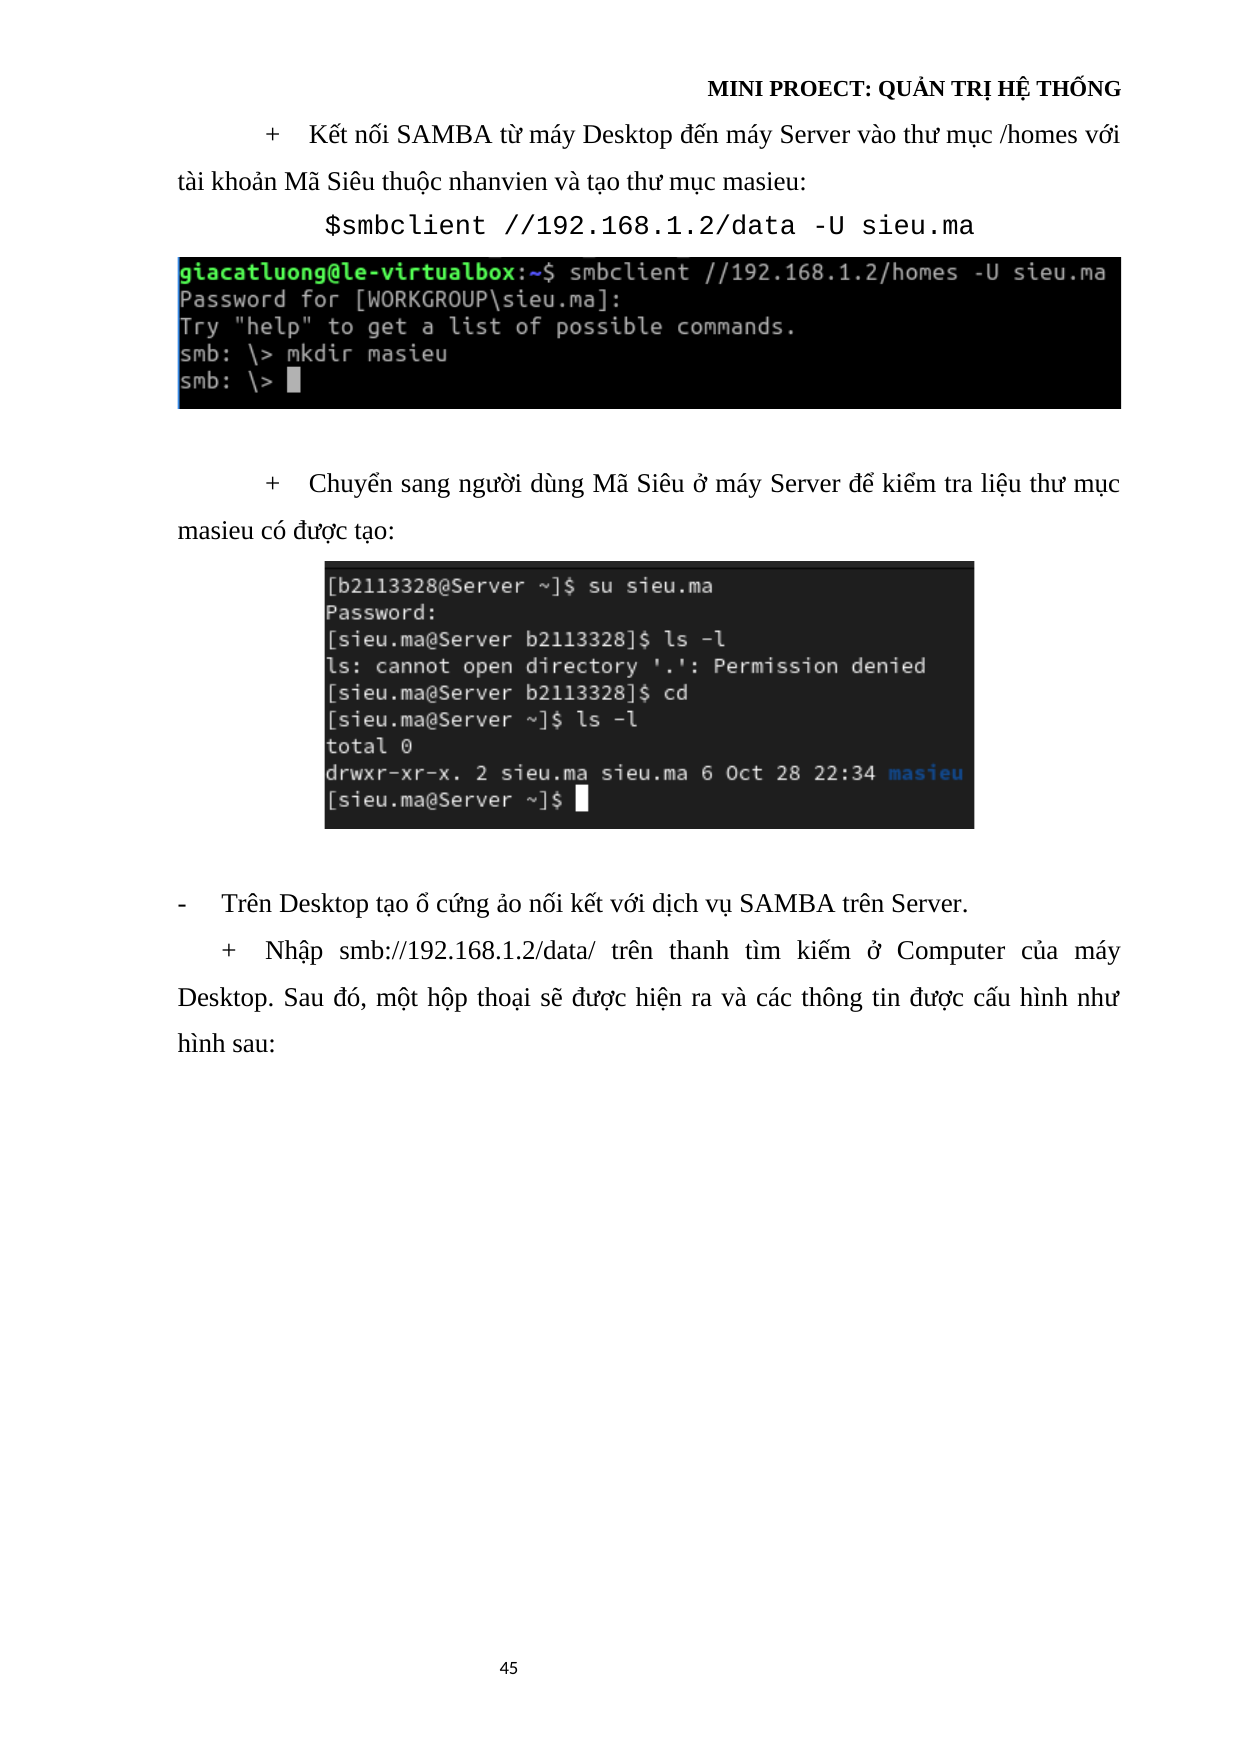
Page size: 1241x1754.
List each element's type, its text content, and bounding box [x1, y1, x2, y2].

text - Trên Desktop tạo ổ cứng ảo nối kết với dịch vụ SAMBA trên Server. [177, 887, 1122, 919]
text $smbclient //192.168.1.2/data -U sieu.ma [177, 212, 1122, 243]
list + Kết nối SAMBA từ máy Desktop đến máy Server vào thư mục /homes với tài khoản Mã Siêu thuộc nhanvien và tạo thư mục masieu: [177, 118, 1122, 196]
text + Nhập smb://192.168.1.2/data/ trên thanh tìm kiếm ở Computer của máy Desktop. Sau đó, một hộp thoại sẽ được hiện ra và các thông tin được cấu hình như hình sau: [177, 934, 1122, 1059]
picture [324, 561, 975, 829]
picture [177, 257, 1122, 409]
text + Chuyển sang người dùng Mã Siêu ở máy Server để kiểm tra liệu thư mục masieu có được tạo: [177, 468, 1122, 545]
